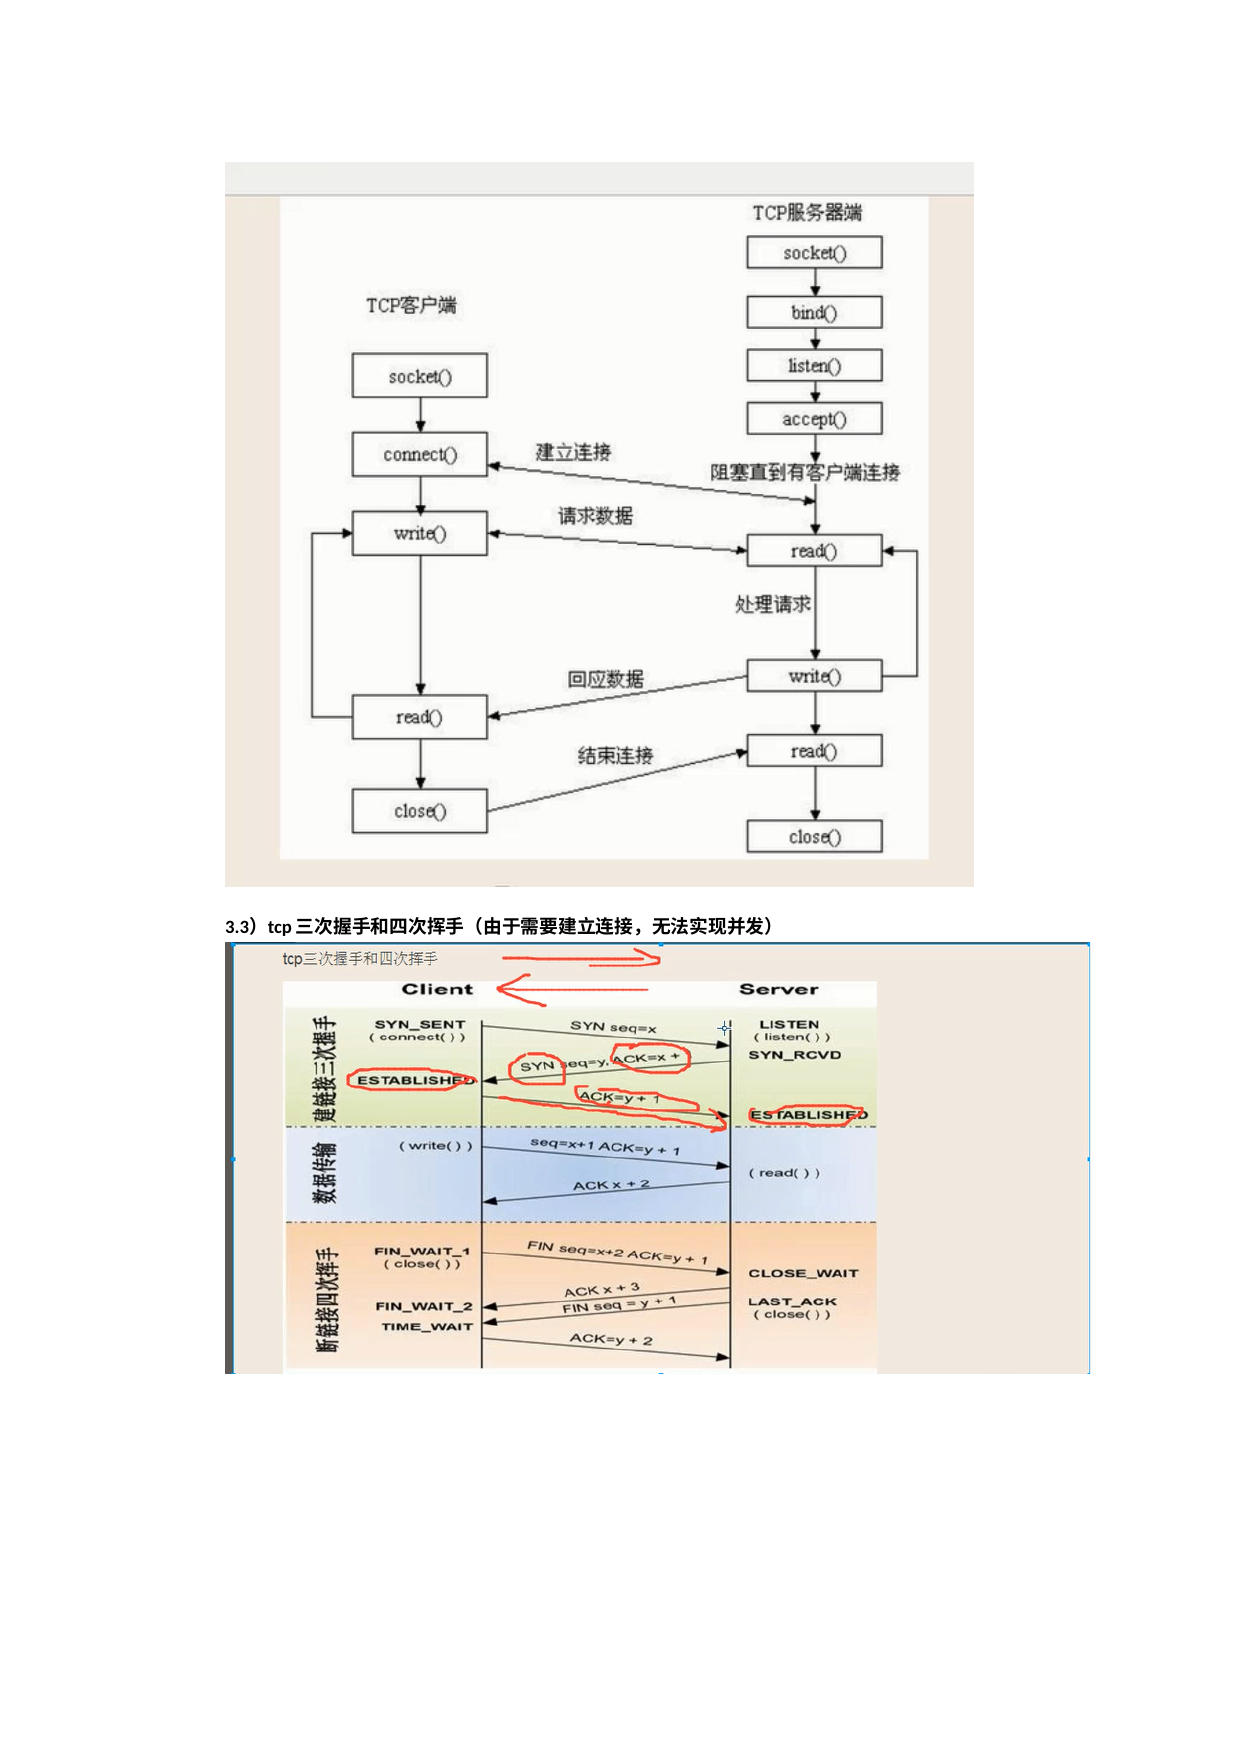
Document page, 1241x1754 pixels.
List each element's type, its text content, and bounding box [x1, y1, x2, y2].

text 3.3）tcp三次握手和四次挥手（由于需要建立连接，无法实现并发） [187, 909, 1053, 942]
picture [225, 162, 974, 887]
picture [225, 942, 1091, 1374]
